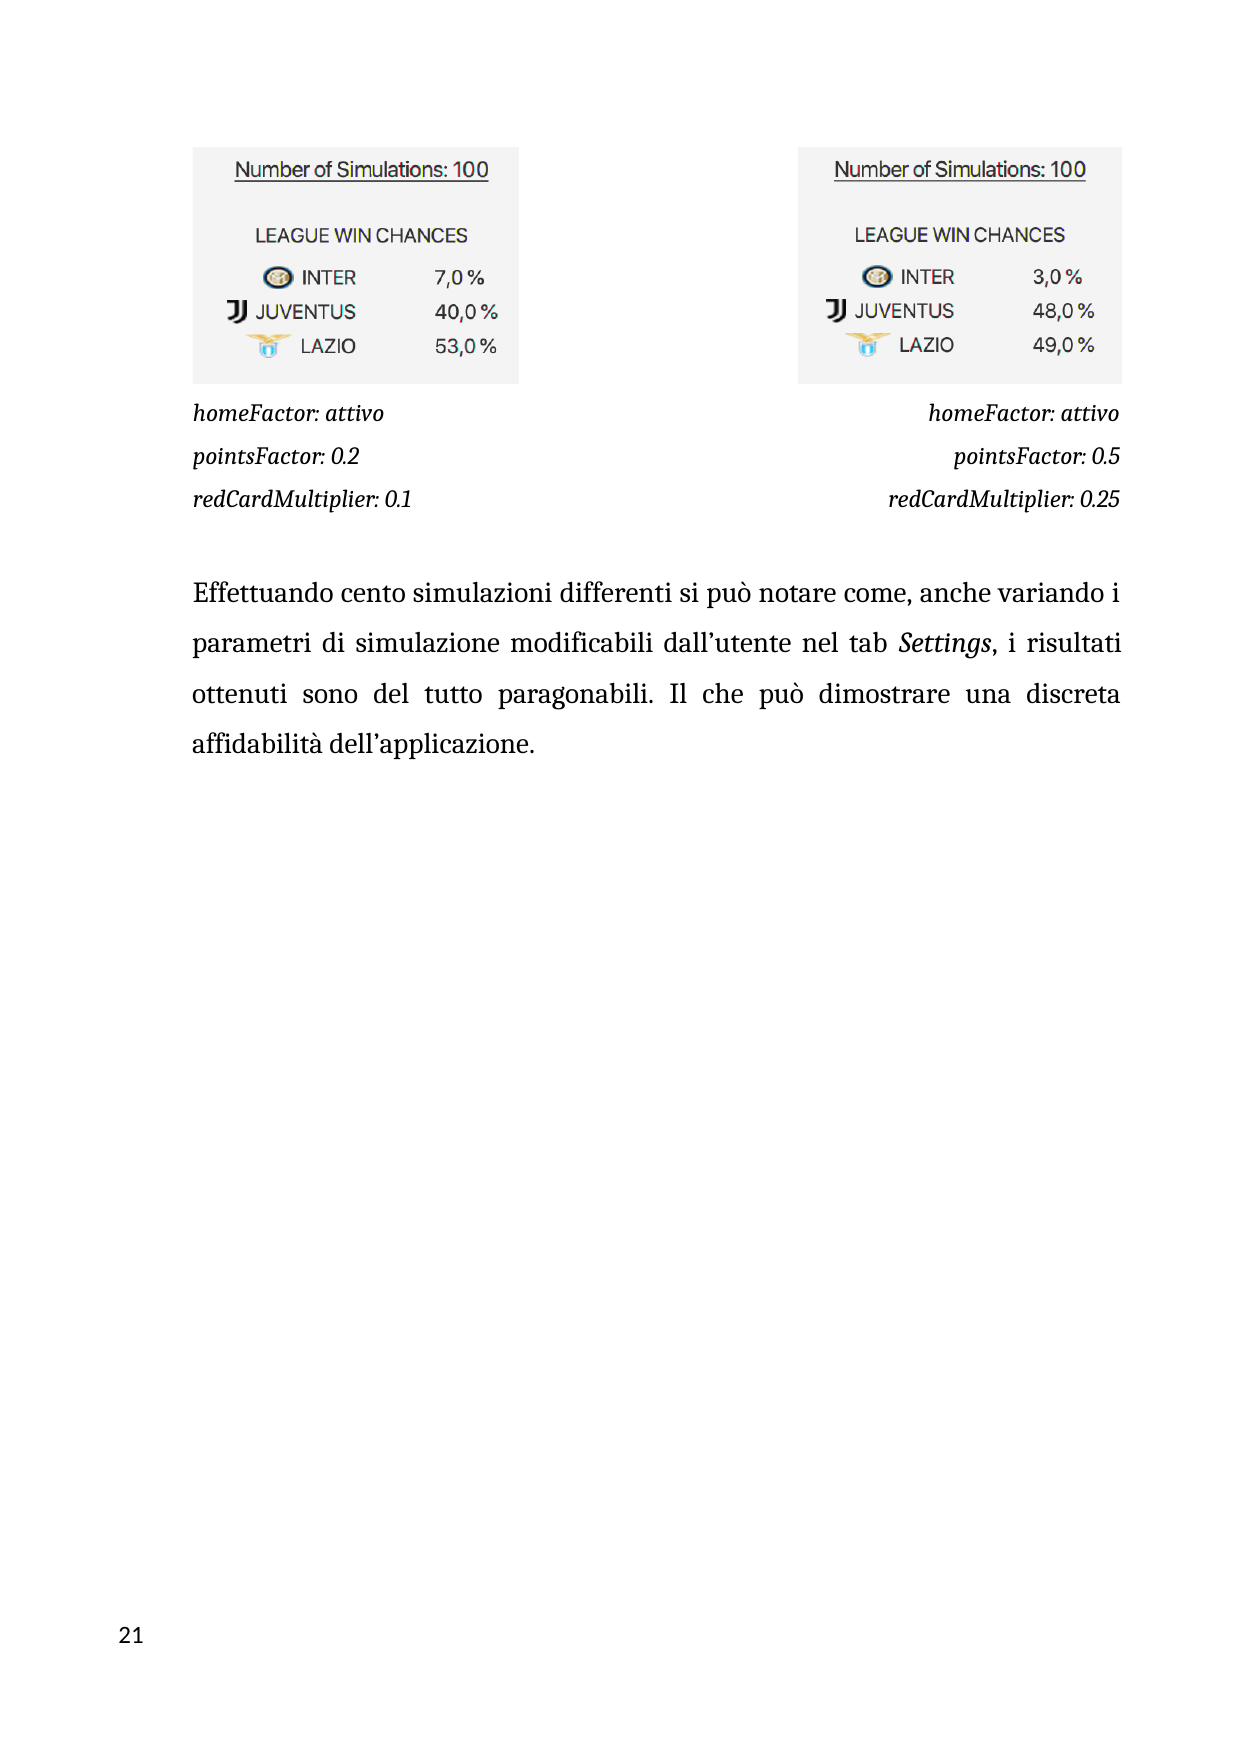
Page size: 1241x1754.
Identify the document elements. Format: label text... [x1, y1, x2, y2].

text pointsFactor: 0.5 [731, 442, 1122, 471]
text pointsFactor: 0.2 [192, 442, 583, 471]
text homeFactor: attivo [731, 399, 1122, 428]
text Effettuando cento simulazioni differenti si può notare come, anche variando i parametri di simulazione modificabili dall’utente nel tab Settings, i risultati ottenuti sono del tutto paragonabili. Il che può dimostrare una discreta affidabilità dell’applicazione. [192, 576, 1122, 761]
text homeFactor: attivo [192, 399, 583, 428]
text redCardMultiplier: 0.25 [731, 485, 1122, 514]
picture [192, 147, 519, 384]
picture [798, 147, 1123, 384]
text redCardMultiplier: 0.1 [192, 485, 583, 514]
